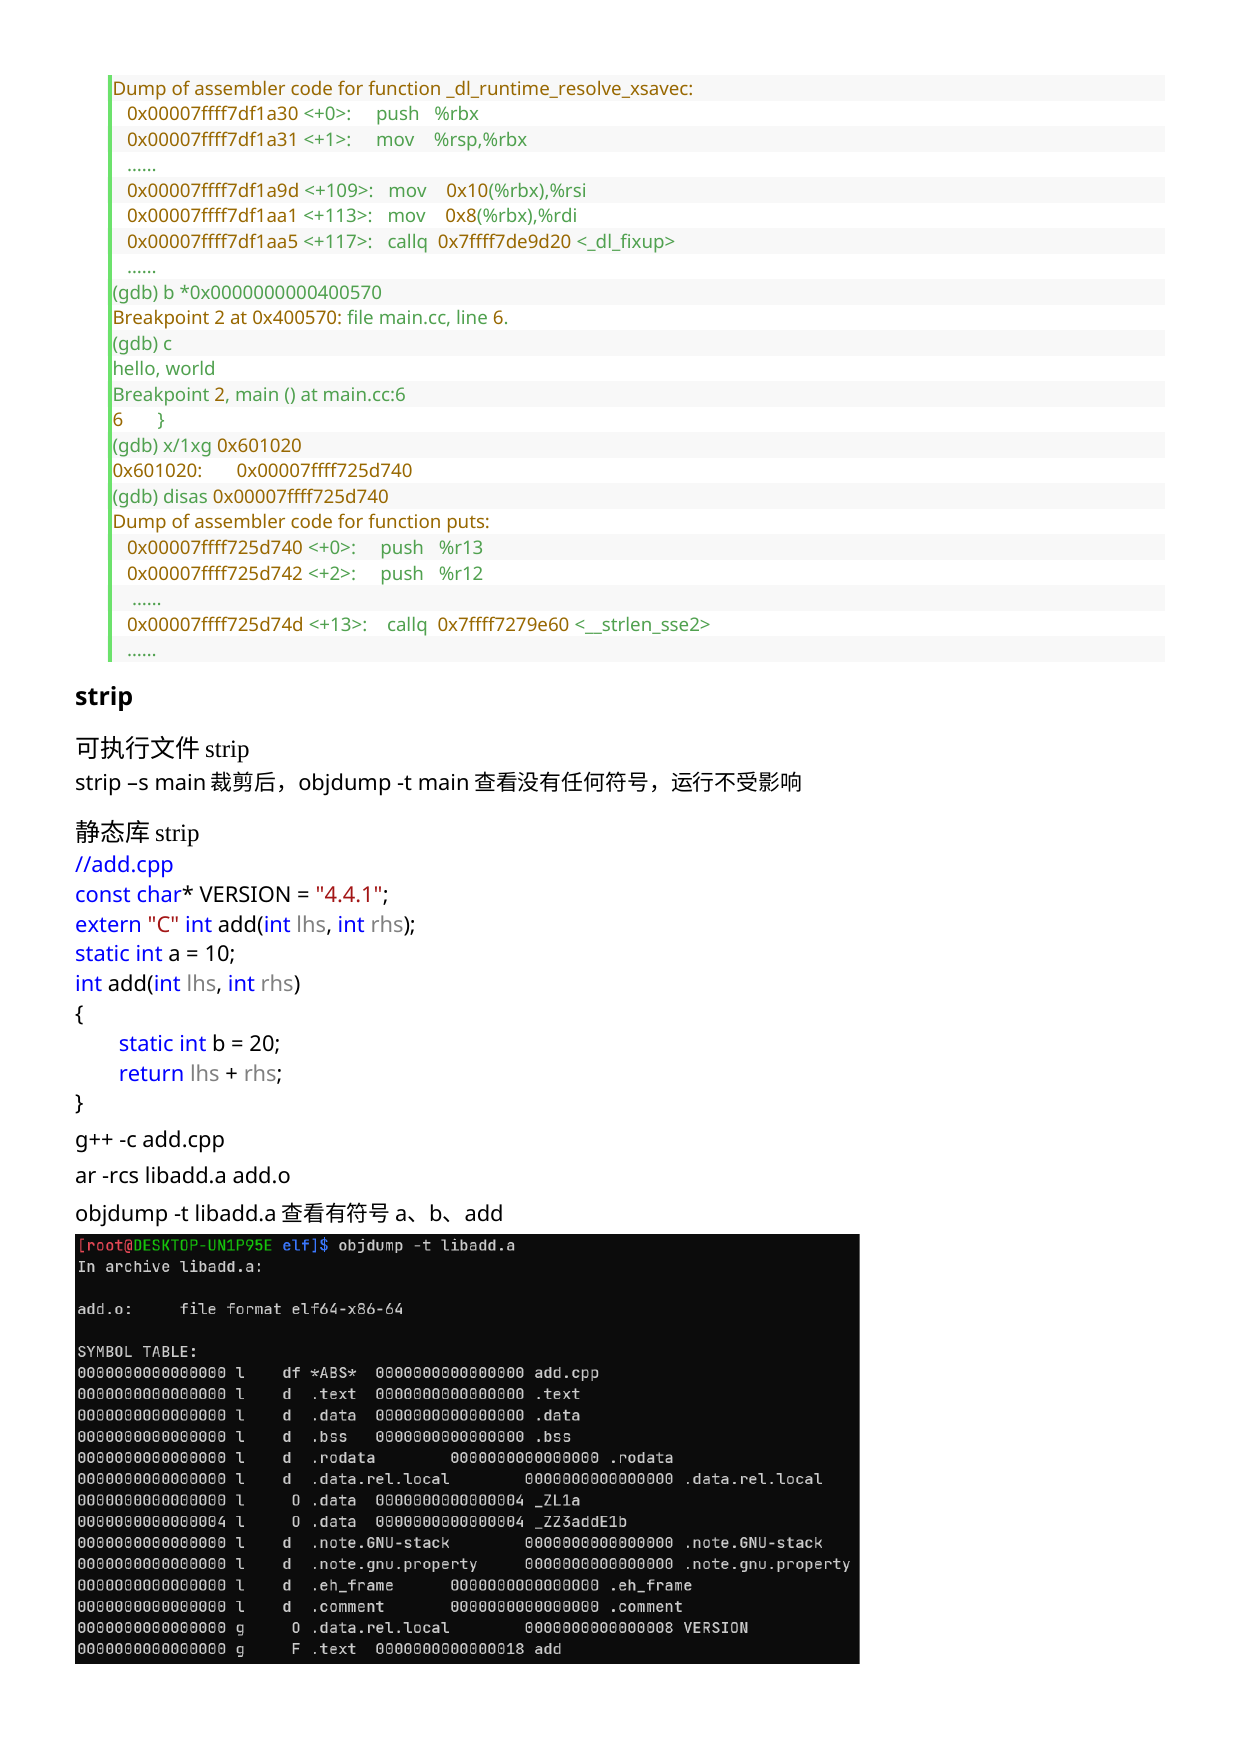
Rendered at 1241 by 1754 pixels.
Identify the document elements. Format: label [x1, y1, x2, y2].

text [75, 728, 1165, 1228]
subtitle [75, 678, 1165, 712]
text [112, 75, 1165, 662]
picture [75, 1234, 860, 1664]
